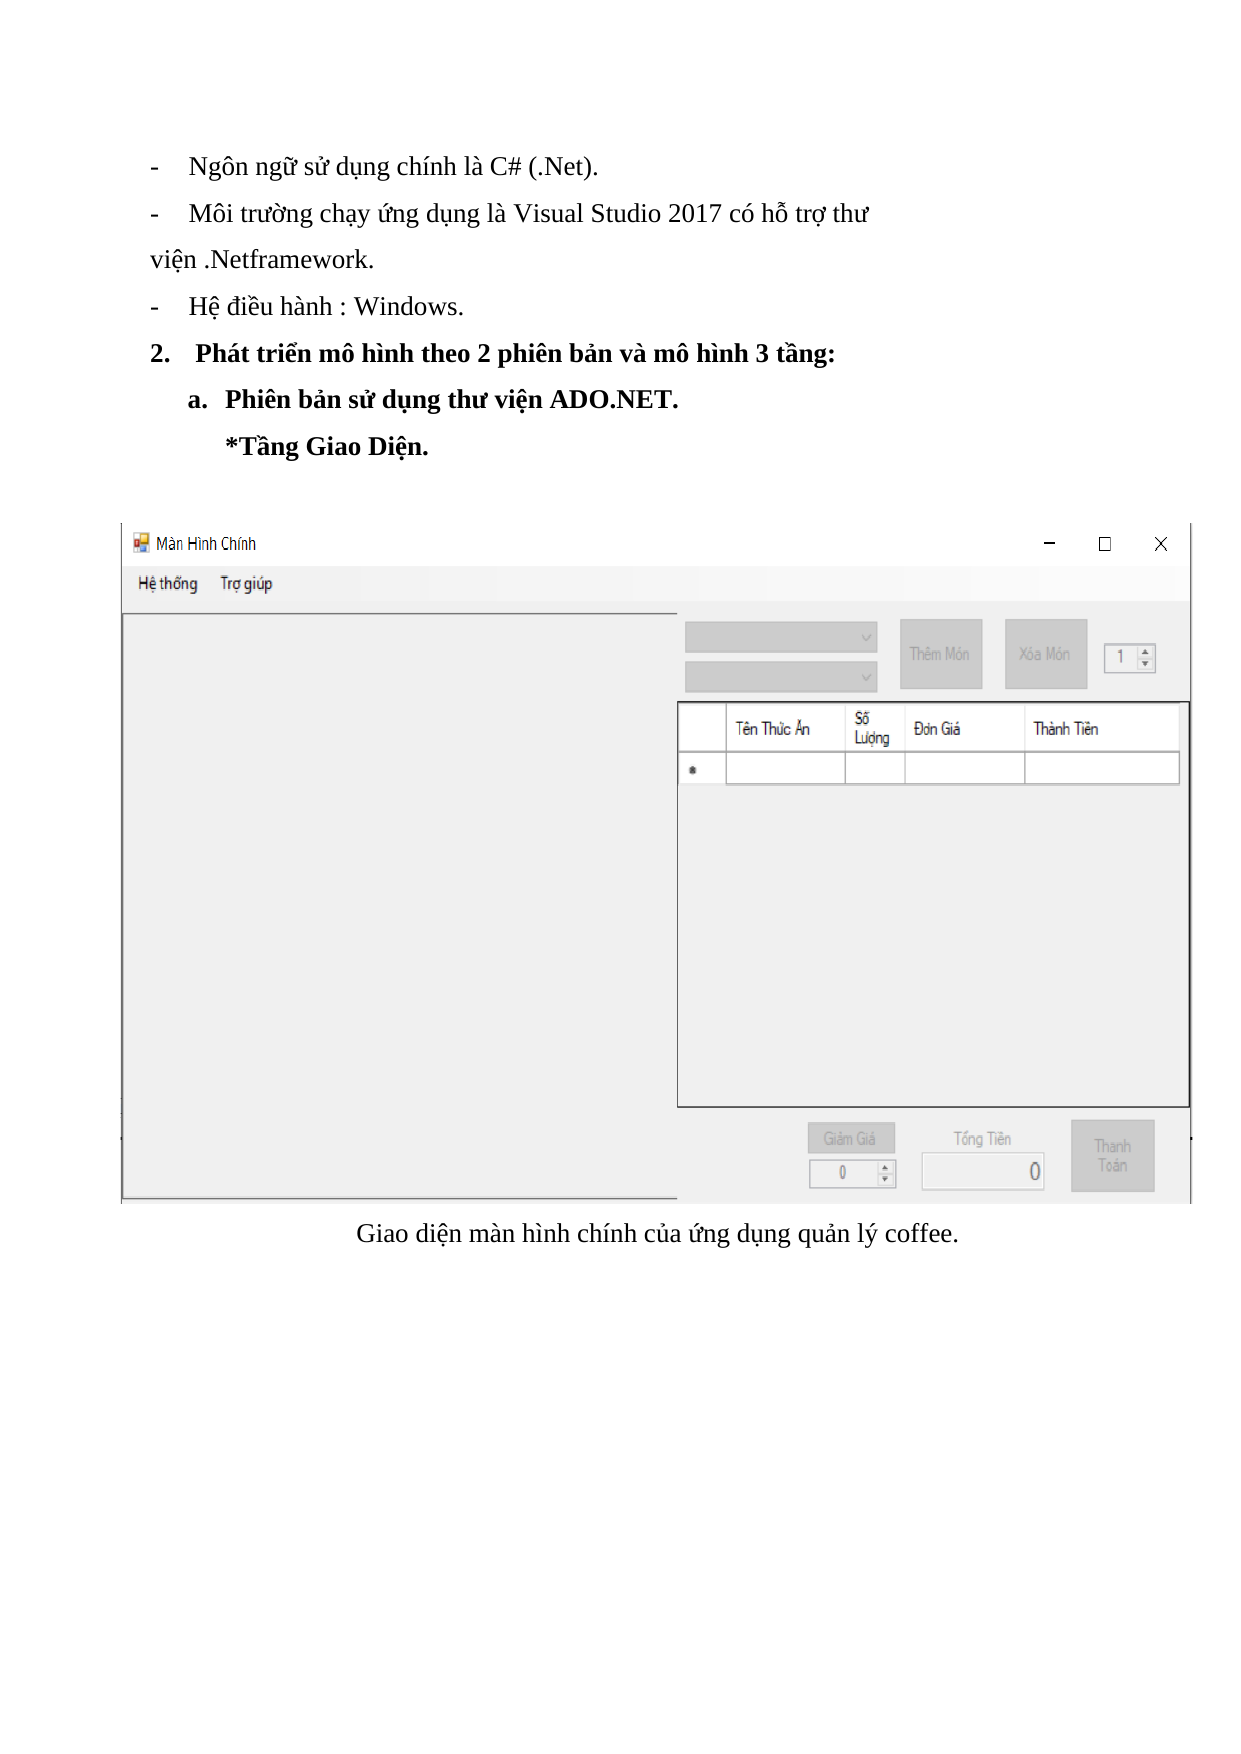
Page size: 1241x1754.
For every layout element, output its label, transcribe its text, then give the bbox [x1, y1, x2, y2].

picture [120, 523, 1193, 1204]
text - Ngôn ngữ sử dụng chính là C# (.Net). [150, 150, 1090, 181]
text 2. Phát triển mô hình theo 2 phiên bản và mô hình 3 tầng: [150, 337, 1090, 368]
text - Hệ điều hành : Windows. [150, 290, 1090, 321]
text *Tầng Giao Diện. [225, 430, 1090, 461]
list Phiên bản sử dụng thư viện ADO.NET. [187, 383, 1090, 414]
text - Môi trường chạy ứng dụng là Visual Studio 2017 có hỗ trợ thư viện .Netframework. [150, 197, 1090, 274]
text Giao diện màn hình chính của ứng dụng quản lý coffee. [225, 1217, 1090, 1248]
